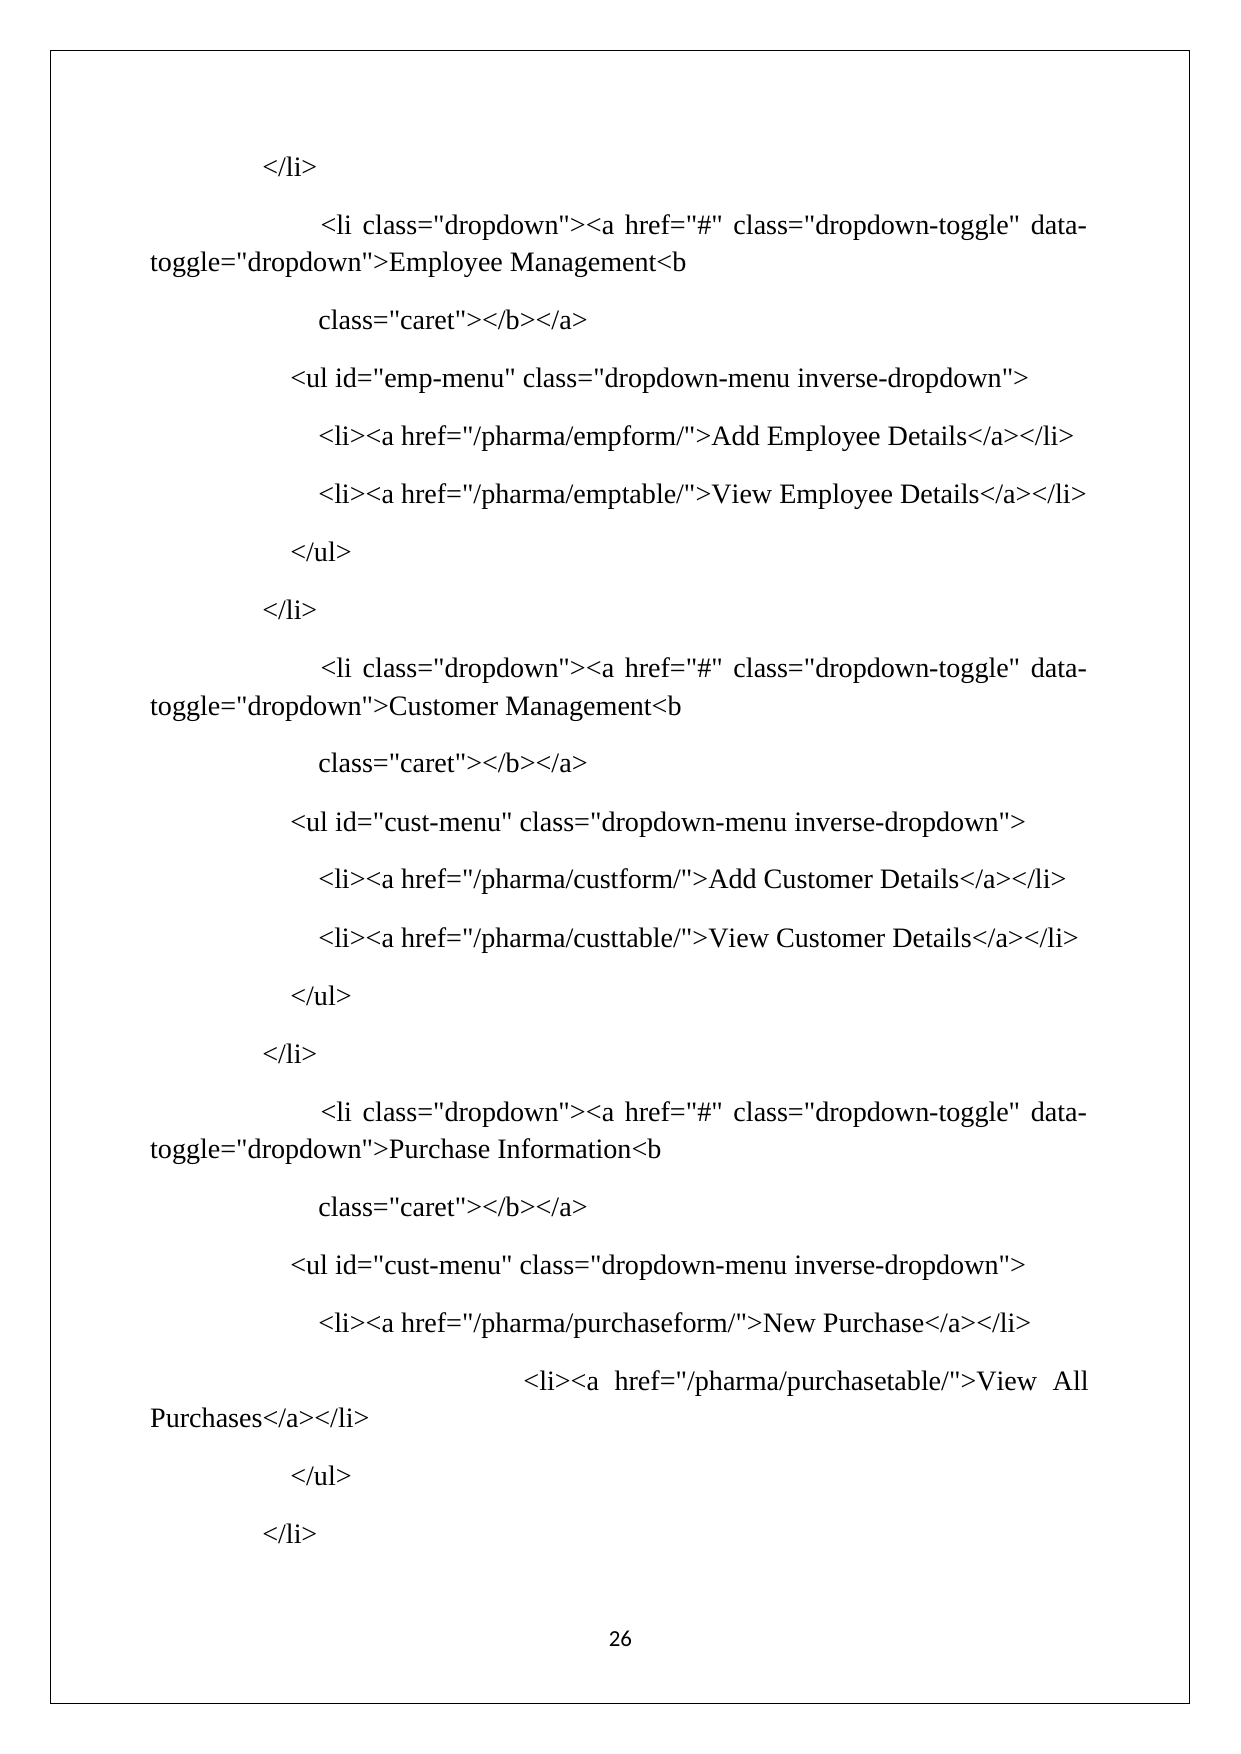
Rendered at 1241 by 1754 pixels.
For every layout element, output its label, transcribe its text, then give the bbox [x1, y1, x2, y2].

text class="caret"></b></a> [150, 1190, 1090, 1222]
text <li class="dropdown"><a href="#" class="dropdown-toggle" data-toggle="dropdown">Employee Management<b [150, 208, 1090, 278]
text <li><a href="/pharma/purchasetable/">View All Purchases</a></li> [150, 1364, 1090, 1433]
text <li><a href="/pharma/custtable/">View Customer Details</a></li> [150, 921, 1090, 953]
text </ul> [150, 535, 1090, 568]
text </li> [150, 1517, 1090, 1549]
text </li> [150, 593, 1090, 626]
text </ul> [150, 979, 1090, 1011]
text <li class="dropdown"><a href="#" class="dropdown-toggle" data-toggle="dropdown">Customer Management<b [150, 651, 1090, 721]
text <li><a href="/pharma/empform/">Add Employee Details</a></li> [150, 419, 1090, 452]
text class="caret"></b></a> [150, 303, 1090, 336]
text <li class="dropdown"><a href="#" class="dropdown-toggle" data-toggle="dropdown">Purchase Information<b [150, 1095, 1090, 1164]
text </li> [150, 1037, 1090, 1069]
text </ul> [150, 1459, 1090, 1492]
text <li><a href="/pharma/emptable/">View Employee Details</a></li> [150, 477, 1090, 510]
text <li><a href="/pharma/purchaseform/">New Purchase</a></li> [150, 1306, 1090, 1338]
text <ul id="cust-menu" class="dropdown-menu inverse-dropdown"> [150, 804, 1090, 837]
text <li><a href="/pharma/custform/">Add Customer Details</a></li> [150, 863, 1090, 895]
text </li> [150, 150, 1090, 182]
text <ul id="cust-menu" class="dropdown-menu inverse-dropdown"> [150, 1248, 1090, 1280]
text class="caret"></b></a> [150, 747, 1090, 779]
text <ul id="emp-menu" class="dropdown-menu inverse-dropdown"> [150, 361, 1090, 394]
